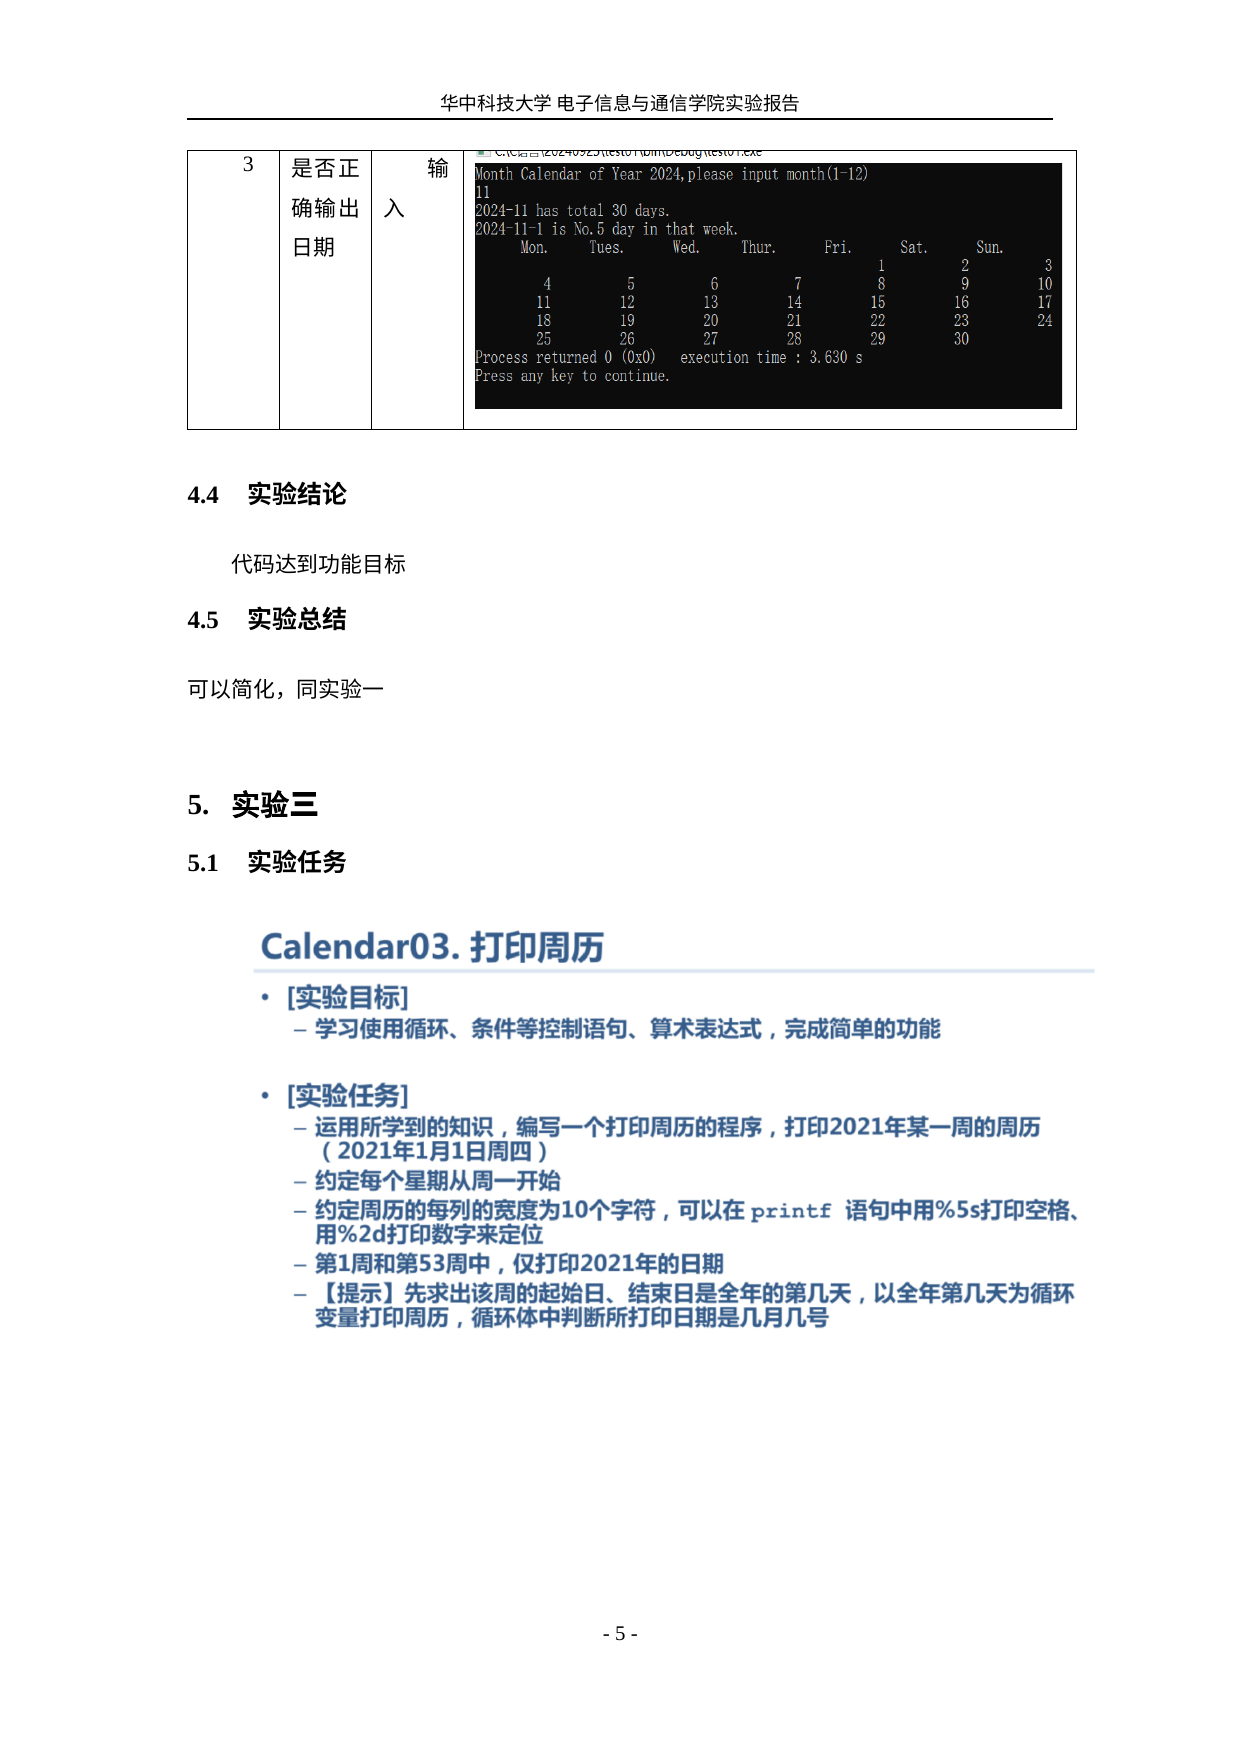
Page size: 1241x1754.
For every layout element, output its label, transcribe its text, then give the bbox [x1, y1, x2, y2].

table_cell 输入 [372, 151, 463, 429]
subtitle 实验任务 [187, 842, 1053, 878]
table_cell 3 [188, 151, 279, 429]
picture [231, 915, 1095, 1346]
table_cell [464, 151, 1076, 429]
text 可以简化，同实验一 [187, 672, 1053, 704]
text 代码达到功能目标 [187, 547, 1053, 579]
table_cell 是否正确输出日期 [280, 151, 371, 429]
subtitle 实验总结 [187, 599, 1053, 636]
picture [475, 151, 1063, 409]
subtitle 实验三 [187, 785, 1053, 821]
subtitle 实验结论 [187, 474, 1053, 510]
